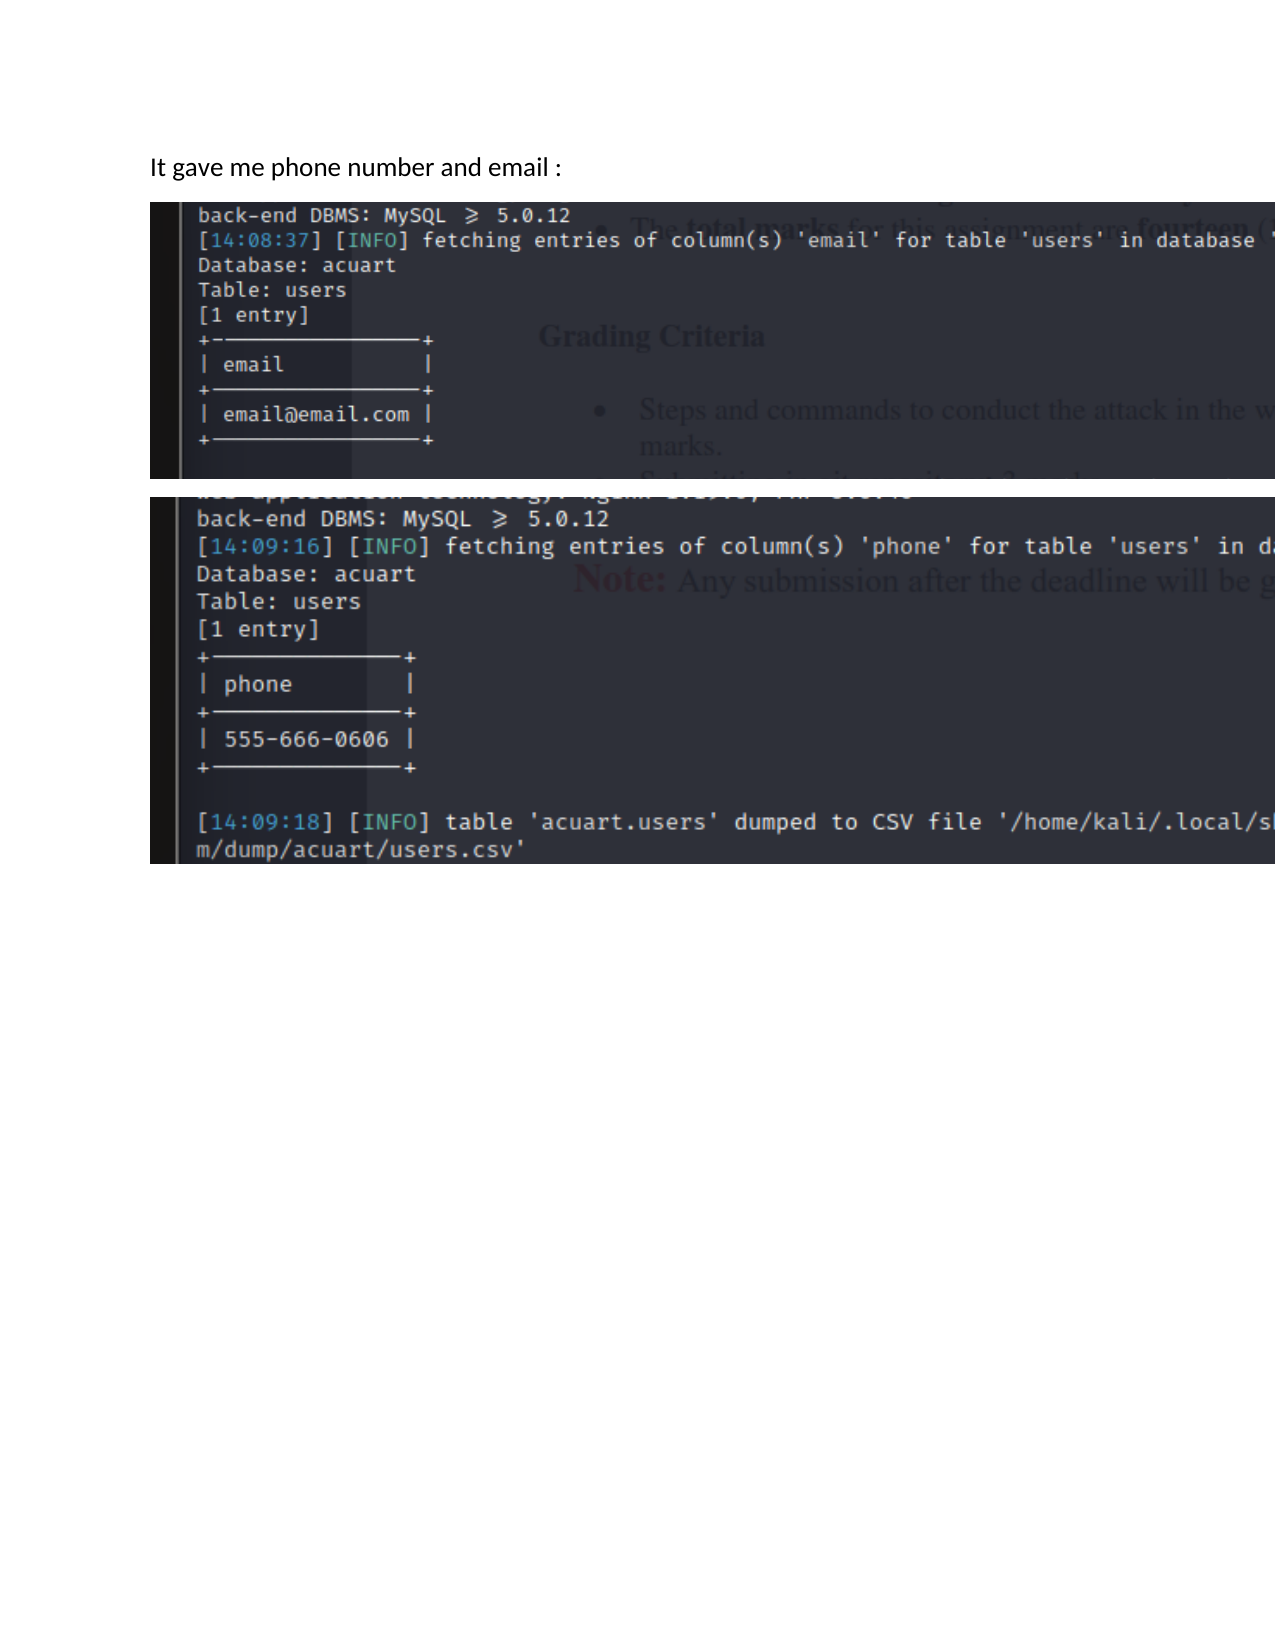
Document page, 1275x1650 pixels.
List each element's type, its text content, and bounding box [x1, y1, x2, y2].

picture [150, 202, 1275, 479]
text It gave me phone number and email : [150, 150, 1125, 183]
picture [150, 497, 1275, 864]
